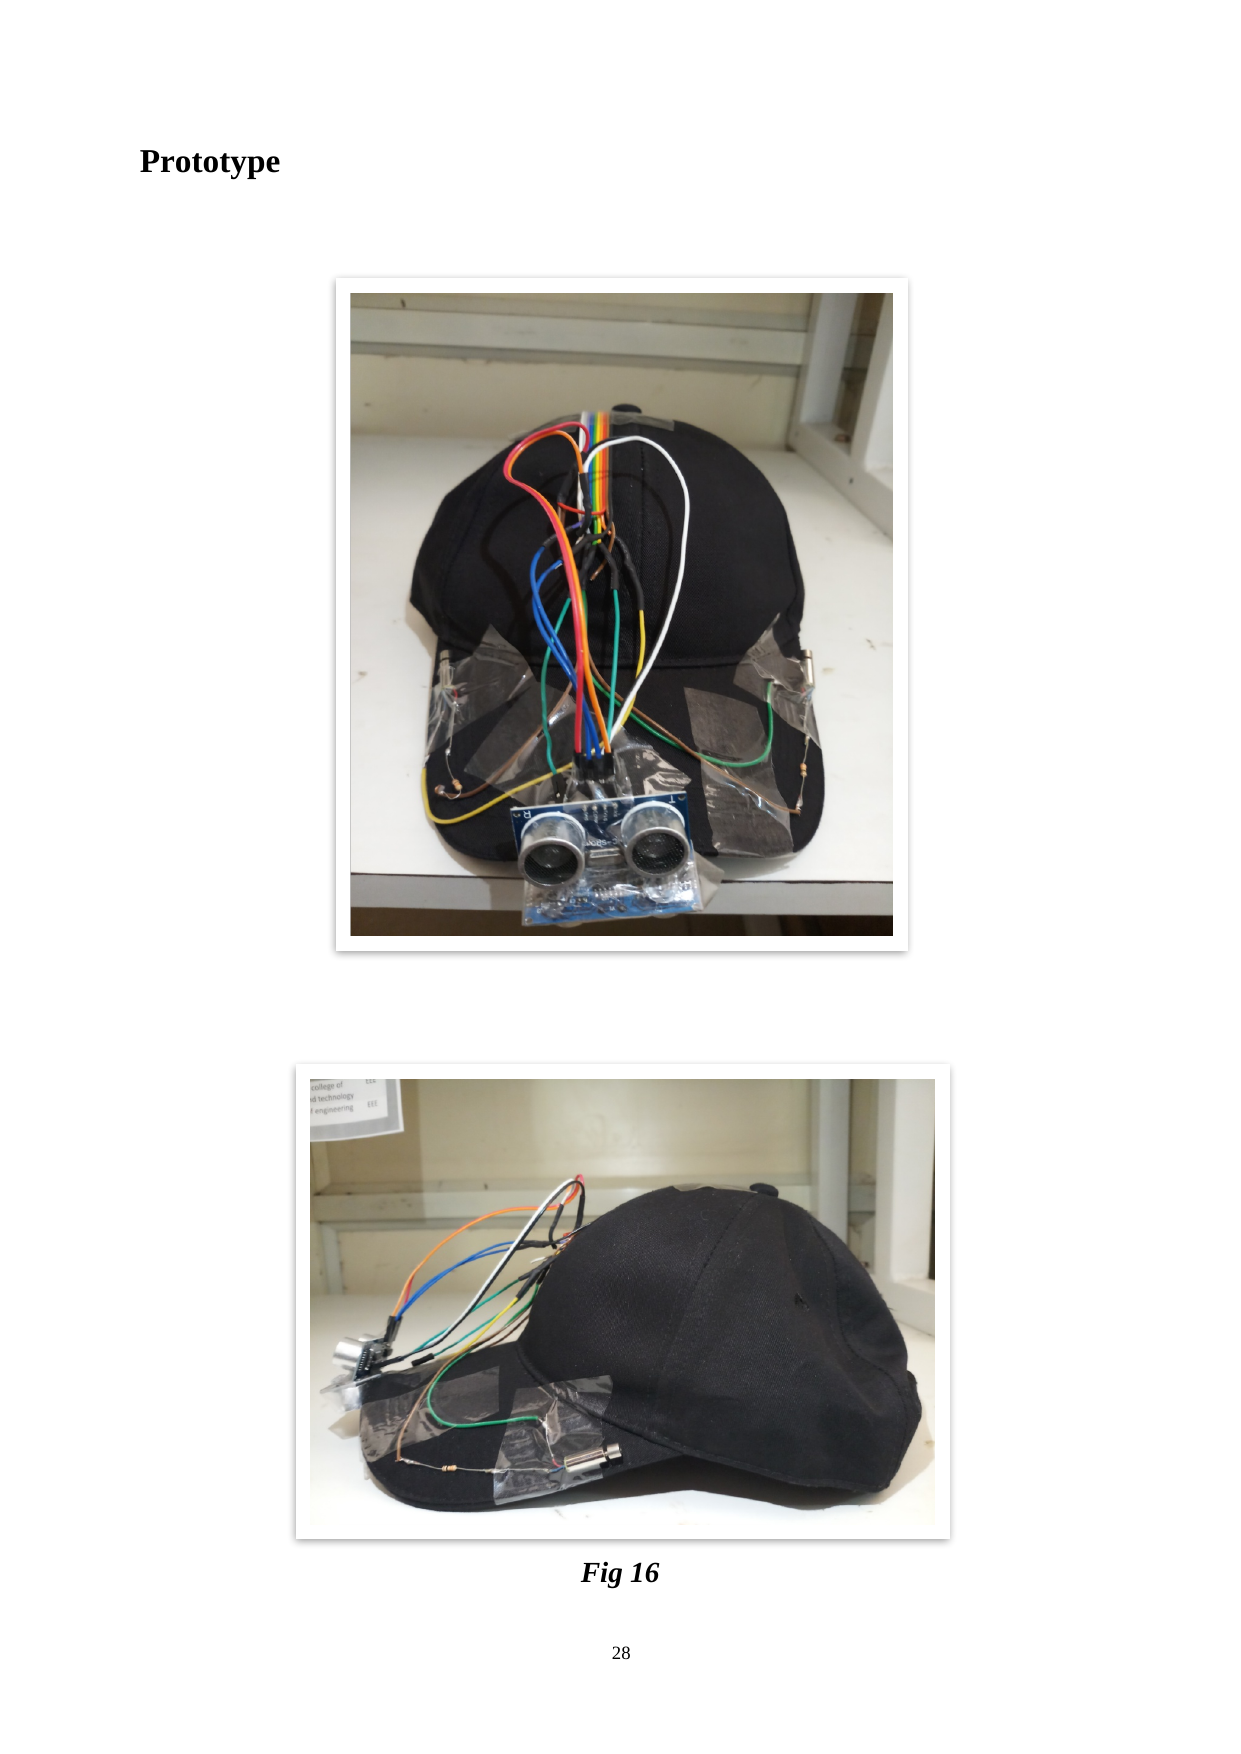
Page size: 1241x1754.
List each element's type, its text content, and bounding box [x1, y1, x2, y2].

picture [310, 1079, 935, 1525]
text Fig 16 [139, 1555, 1103, 1588]
picture [351, 293, 893, 936]
text Prototype [139, 142, 1103, 180]
